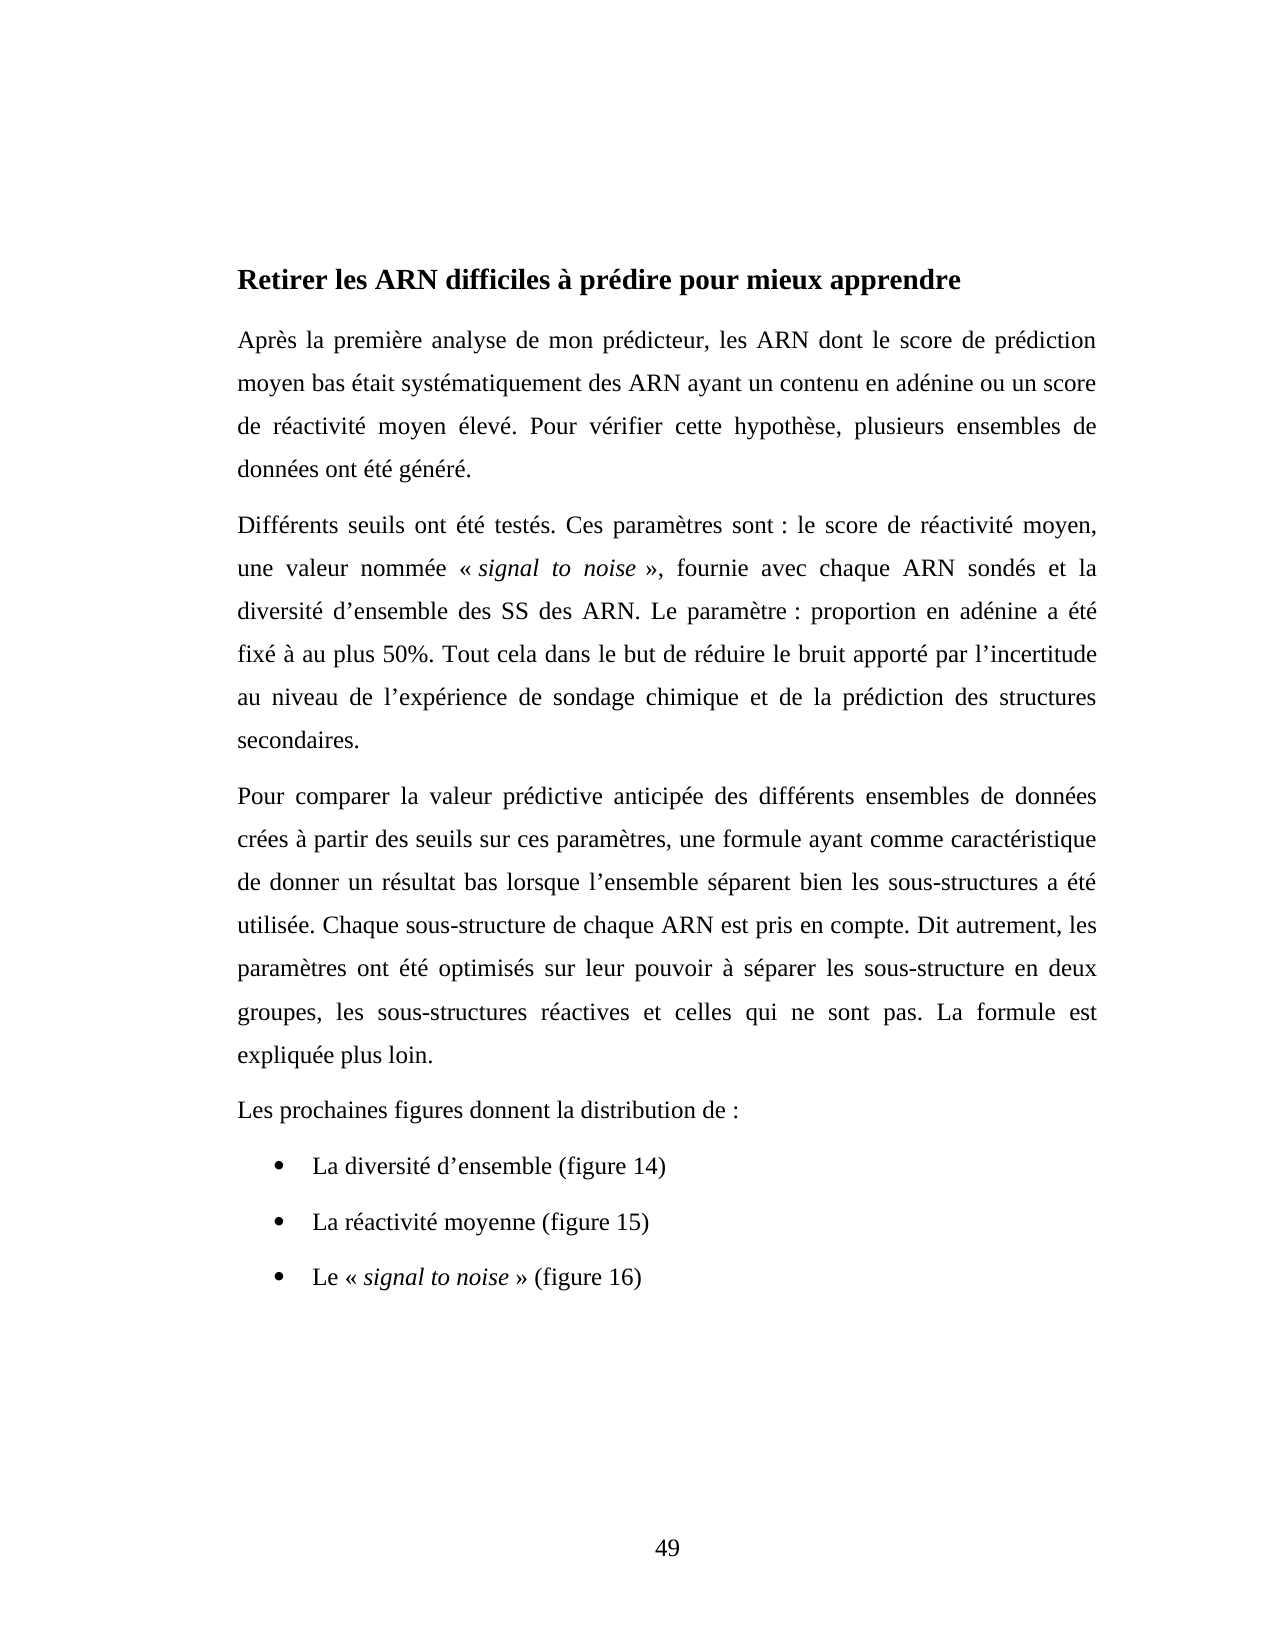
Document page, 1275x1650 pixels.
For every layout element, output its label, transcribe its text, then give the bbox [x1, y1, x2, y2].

text Pour comparer la valeur prédictive anticipée des différents ensembles de données crées à partir des seuils sur ces paramètres, une formule ayant comme caractéristique de donner un résultat bas lorsque l’ensemble séparent bien les sous-structures a été utilisée. Chaque sous-structure de chaque ARN est pris en compte. Dit autrement, les paramètres ont été optimisés sur leur pouvoir à séparer les sous-structure en deux groupes, les sous-structures réactives et celles qui ne sont pas. La formule est expliquée plus loin. [237, 781, 1098, 1068]
subtitle Retirer les ARN difficiles à prédire pour mieux apprendre [237, 262, 1098, 296]
list La réactivité moyenne (figure 15) [274, 1207, 1098, 1235]
text Les prochaines figures donnent la distribution de : [237, 1095, 1098, 1124]
text Différents seuils ont été testés. Ces paramètres sont : le score de réactivité moyen, une valeur nommée « signal to noise », fournie avec chaque ARN sondés et la diversité d’ensemble des SS des ARN. Le paramètre : proportion en adénine a été fixé à au plus 50%. Tout cela dans le but de réduire le bruit apporté par l’incertitude au niveau de l’expérience de sondage chimique et de la prédiction des structures secondaires. [237, 510, 1098, 754]
text Après la première analyse de mon prédicteur, les ARN dont le score de prédiction moyen bas était systématiquement des ARN ayant un contenu en adénine ou un score de réactivité moyen élevé. Pour vérifier cette hypothèse, plusieurs ensembles de données ont été généré. [237, 325, 1098, 483]
list Le « signal to noise » (figure 16) [274, 1262, 1098, 1291]
list La diversité d’ensemble (figure 14) [274, 1151, 1098, 1180]
